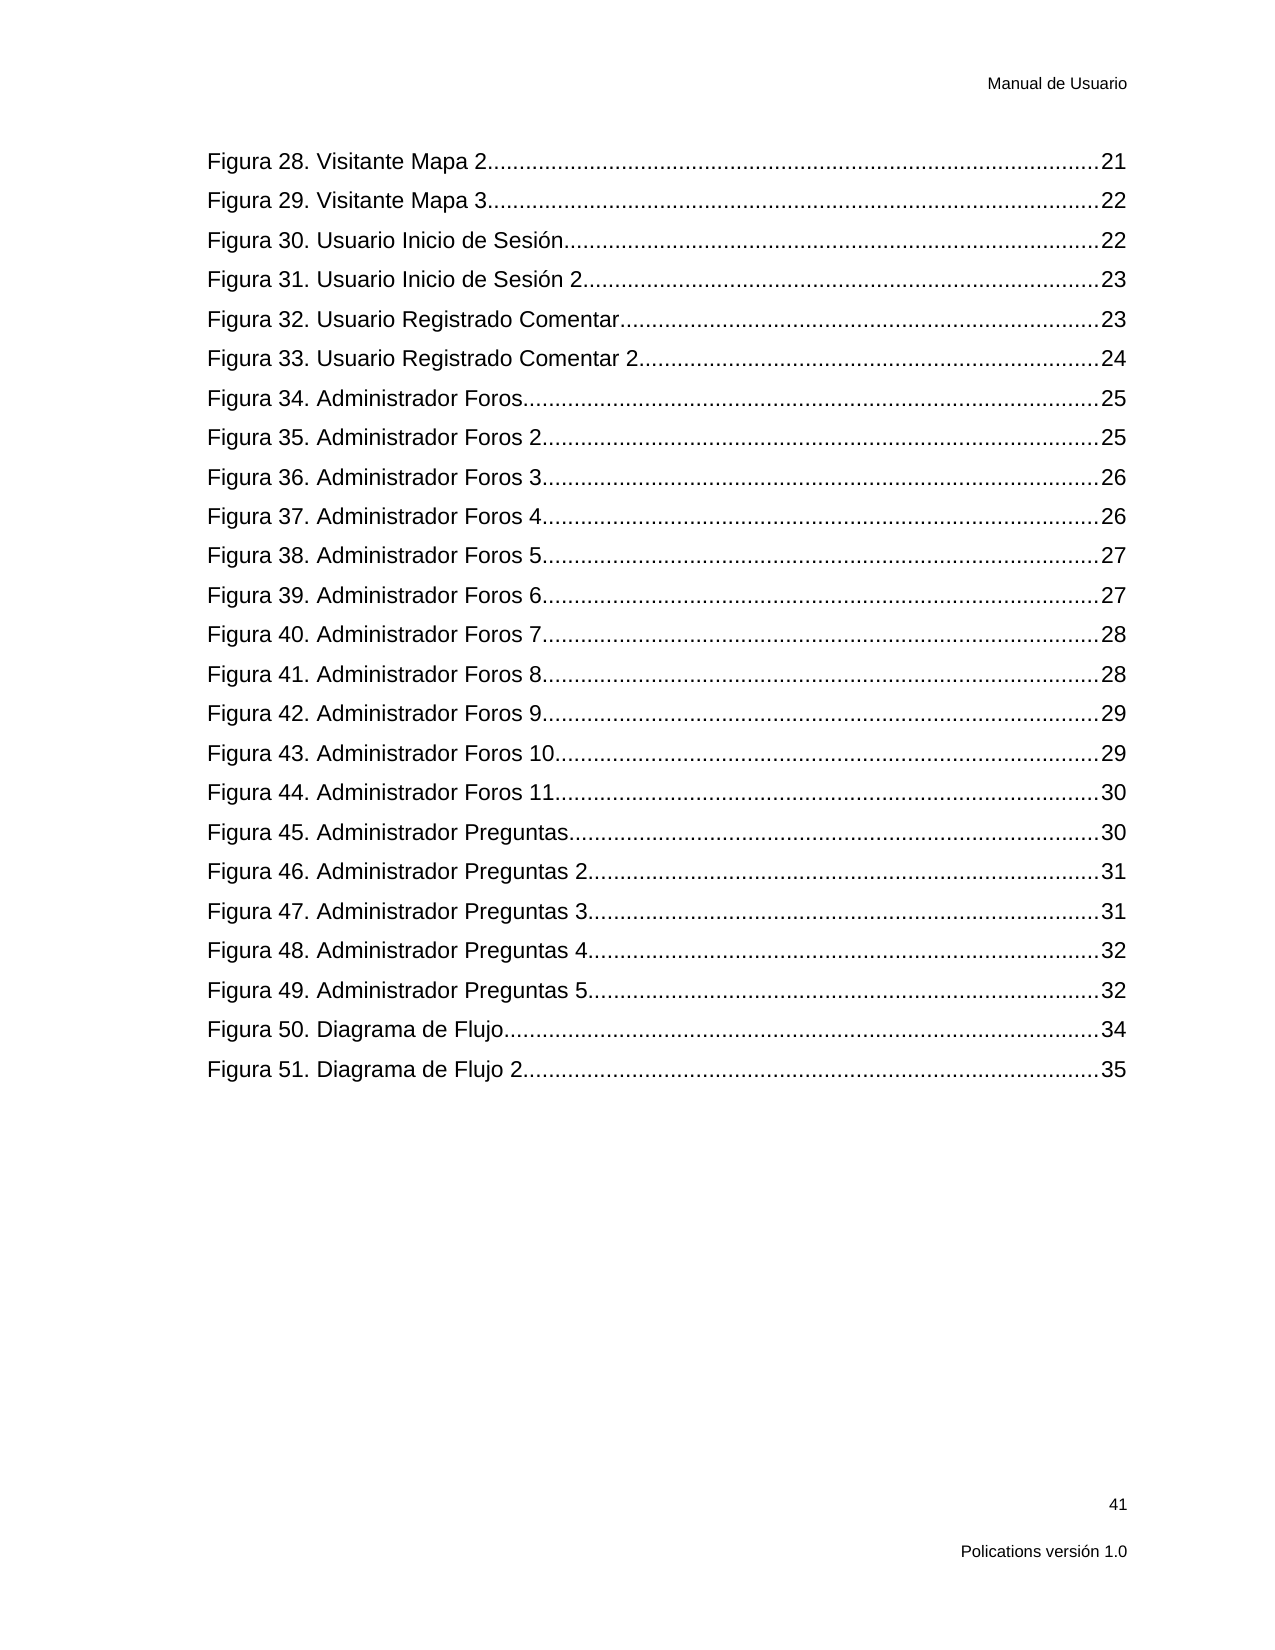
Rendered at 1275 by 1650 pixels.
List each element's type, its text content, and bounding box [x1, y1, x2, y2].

text Figura 45. Administrador Preguntas 30 [207, 819, 1127, 845]
text Figura 31. Usuario Inicio de Sesión 2 23 [207, 266, 1127, 292]
text Figura 49. Administrador Preguntas 5 32 [207, 977, 1127, 1003]
text Figura 46. Administrador Preguntas 2 31 [207, 858, 1127, 885]
text Figura 32. Usuario Registrado Comentar 23 [207, 306, 1127, 332]
text Figura 37. Administrador Foros 4 26 [207, 503, 1127, 529]
text Figura 51. Diagrama de Flujo 2 35 [207, 1056, 1127, 1082]
text Figura 44. Administrador Foros 11 30 [207, 779, 1127, 806]
text Figura 39. Administrador Foros 6 27 [207, 582, 1127, 608]
text Figura 47. Administrador Preguntas 3 31 [207, 898, 1127, 924]
text Figura 35. Administrador Foros 2 25 [207, 424, 1127, 450]
text Figura 34. Administrador Foros 25 [207, 384, 1127, 411]
text Figura 43. Administrador Foros 10 29 [207, 740, 1127, 766]
text Figura 41. Administrador Foros 8 28 [207, 661, 1127, 687]
text Figura 36. Administrador Foros 3 26 [207, 463, 1127, 490]
text Figura 29. Visitante Mapa 3 22 [207, 187, 1127, 213]
text Figura 33. Usuario Registrado Comentar 2 24 [207, 345, 1127, 371]
text Figura 50. Diagrama de Flujo 34 [207, 1016, 1127, 1043]
text Figura 40. Administrador Foros 7 28 [207, 621, 1127, 648]
text Figura 38. Administrador Foros 5 27 [207, 542, 1127, 569]
text Figura 28. Visitante Mapa 2 21 [207, 148, 1127, 174]
text Figura 48. Administrador Preguntas 4 32 [207, 937, 1127, 964]
text Figura 30. Usuario Inicio de Sesión 22 [207, 227, 1127, 253]
text Figura 42. Administrador Foros 9 29 [207, 700, 1127, 727]
